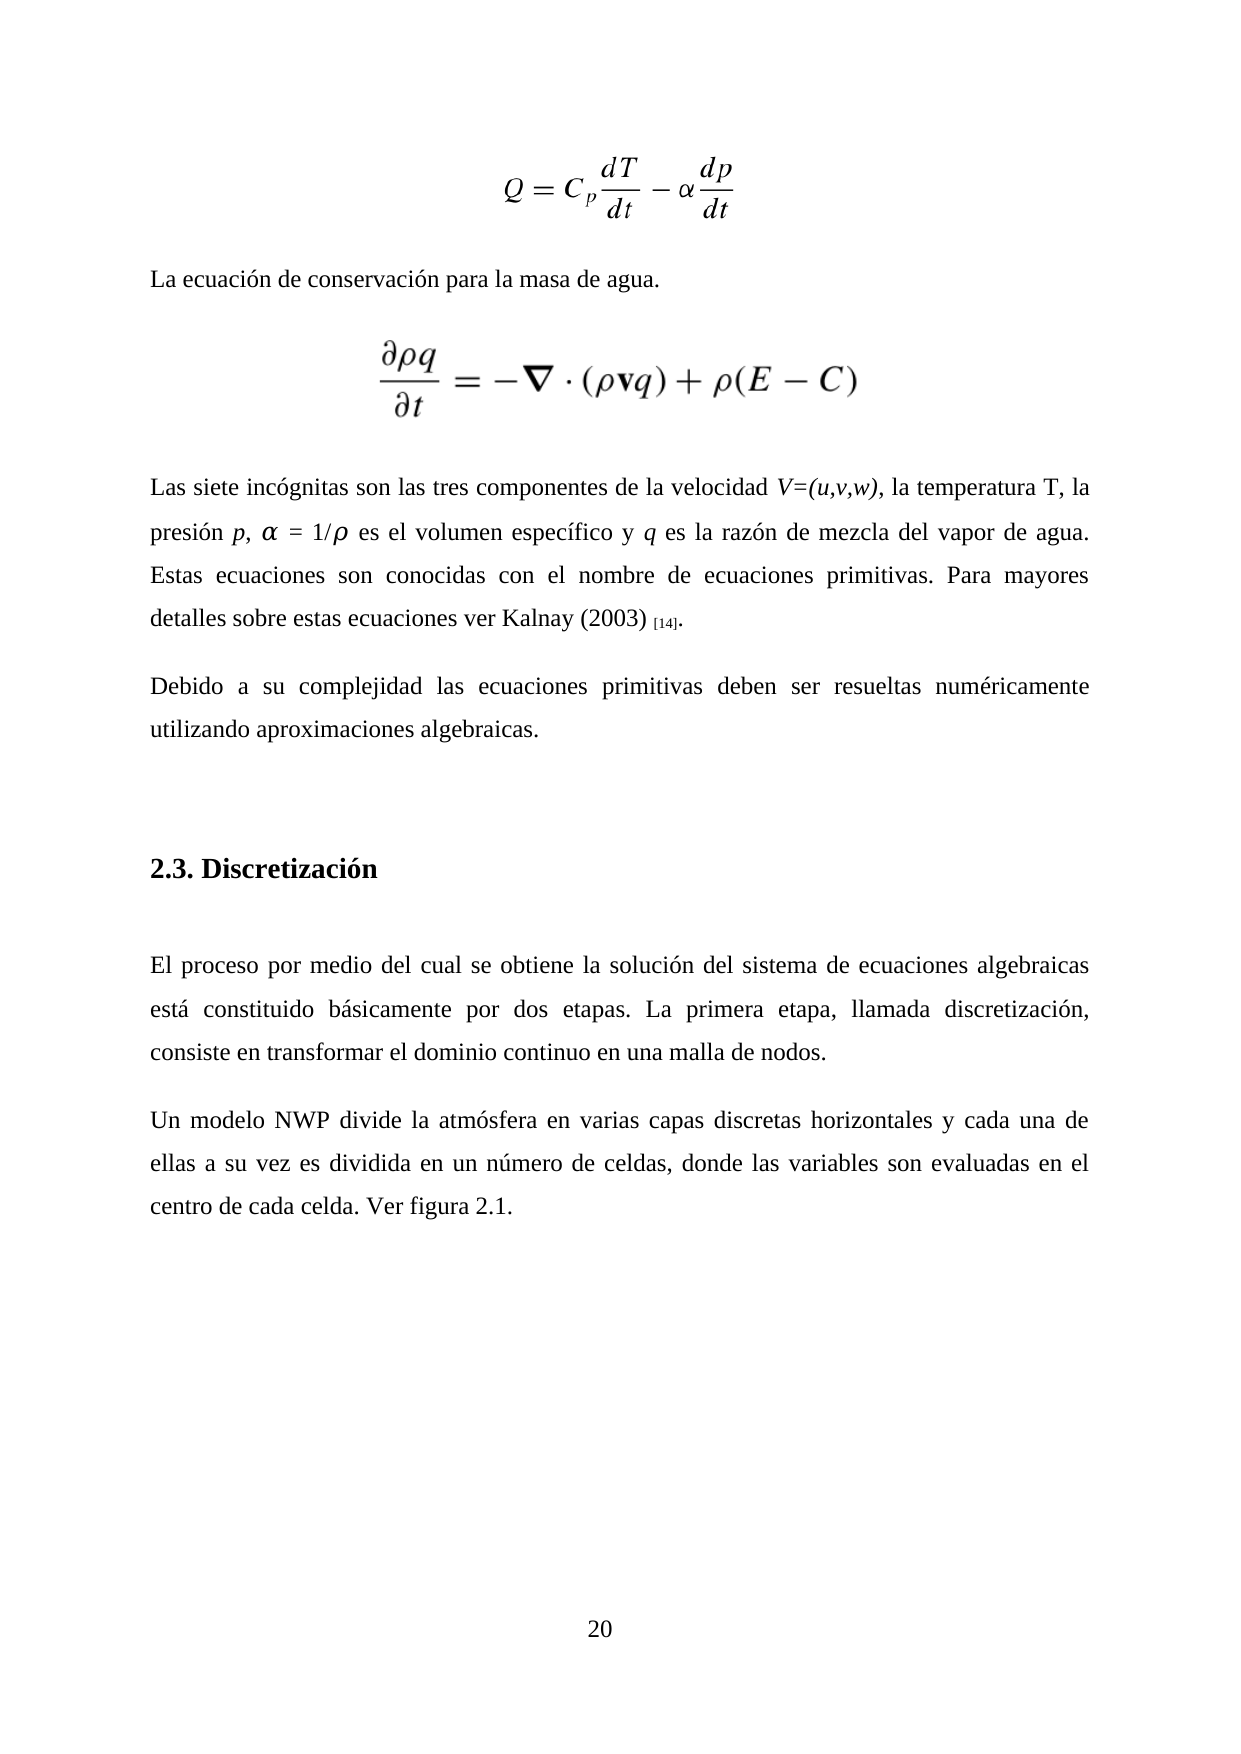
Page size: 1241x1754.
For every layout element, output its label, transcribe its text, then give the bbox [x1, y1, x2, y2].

text Debido a su complejidad las ecuaciones primitivas deben ser resueltas numéricamente utilizando aproximaciones algebraicas. [150, 671, 1090, 743]
text La ecuación de conservación para la masa de agua. [150, 264, 1090, 293]
text El proceso por medio del cual se obtiene la solución del sistema de ecuaciones algebraicas está constituido básicamente por dos etapas. La primera etapa, llamada discretización, consiste en transformar el dominio continuo en una malla de nodos. [150, 951, 1090, 1066]
picture [494, 150, 747, 225]
text Un modelo NWP divide la atmósfera en varias capas discretas horizontales y cada una de ellas a su vez es dividida en un número de celdas, donde las variables son evaluadas en el centro de cada celda. Ver figura 2.1. [150, 1105, 1090, 1220]
subtitle 2.3. Discretización [150, 851, 1090, 884]
picture [359, 332, 881, 433]
text Las siete incógnitas son las tres componentes de la velocidad V=(u,v,w), la temperatura T, la presión p, 𝛼 = 1/𝜌 es el volumen específico y q es la razón de mezcla del vapor de agua. Estas ecuaciones son conocidas con el nombre de ecuaciones primitivas. Para mayores detalles sobre estas ecuaciones ver Kalnay (2003) [14]. [150, 472, 1090, 632]
